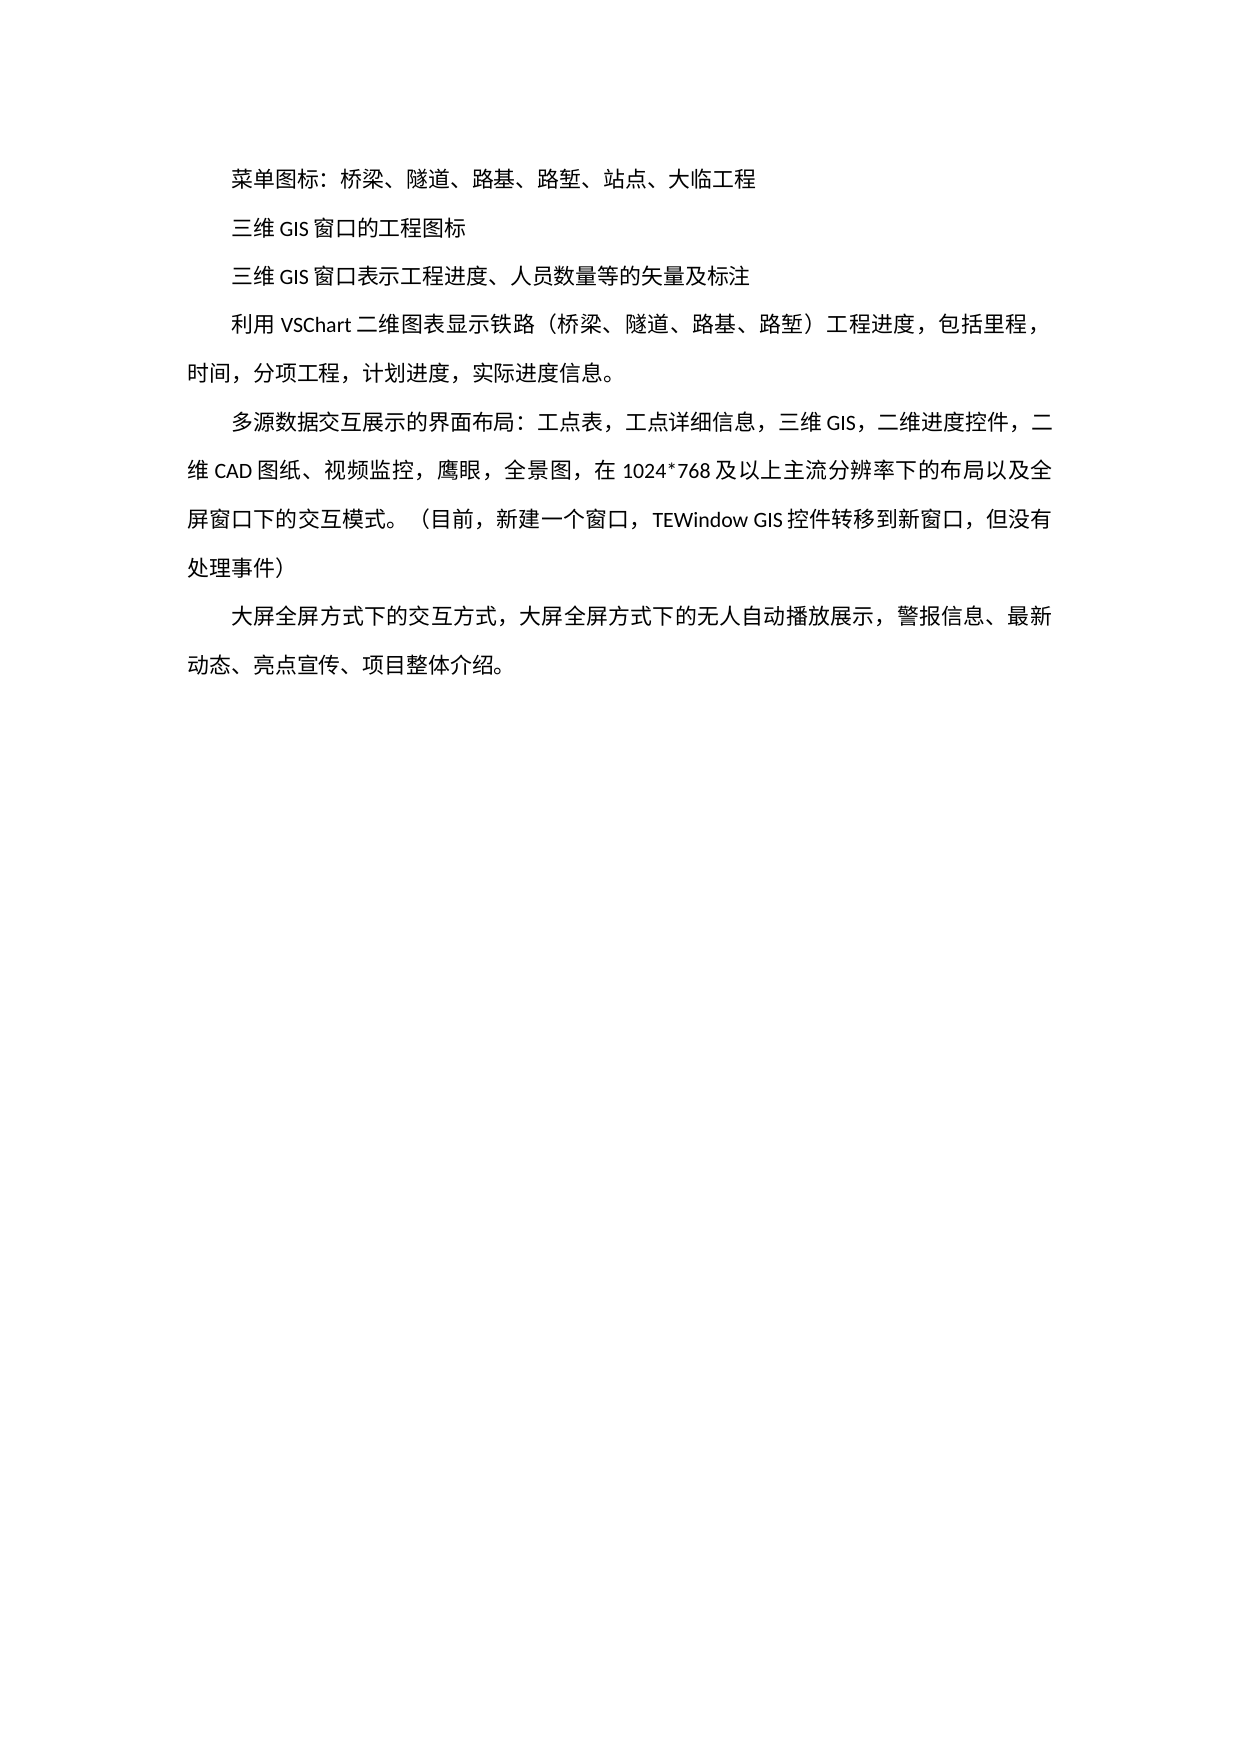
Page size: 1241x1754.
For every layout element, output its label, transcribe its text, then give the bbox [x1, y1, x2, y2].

text 三维GIS窗口表示工程进度、人员数量等的矢量及标注 [187, 259, 1053, 291]
text 三维GIS窗口的工程图标 [187, 210, 1053, 243]
text 多源数据交互展示的界面布局：工点表，工点详细信息，三维GIS，二维进度控件，二维CAD图纸、视频监控，鹰眼，全景图，在1024*768及以上主流分辨率下的布局以及全屏窗口下的交互模式。（目前，新建一个窗口，TEWindow GIS控件转移到新窗口，但没有处理事件） [187, 404, 1053, 583]
text 菜单图标：桥梁、隧道、路基、路堑、站点、大临工程 [187, 162, 1053, 194]
text 利用VSChart二维图表显示铁路（桥梁、隧道、路基、路堑）工程进度，包括里程，时间，分项工程，计划进度，实际进度信息。 [187, 307, 1053, 388]
text 大屏全屏方式下的交互方式，大屏全屏方式下的无人自动播放展示，警报信息、最新动态、亮点宣传、项目整体介绍。 [187, 599, 1053, 680]
